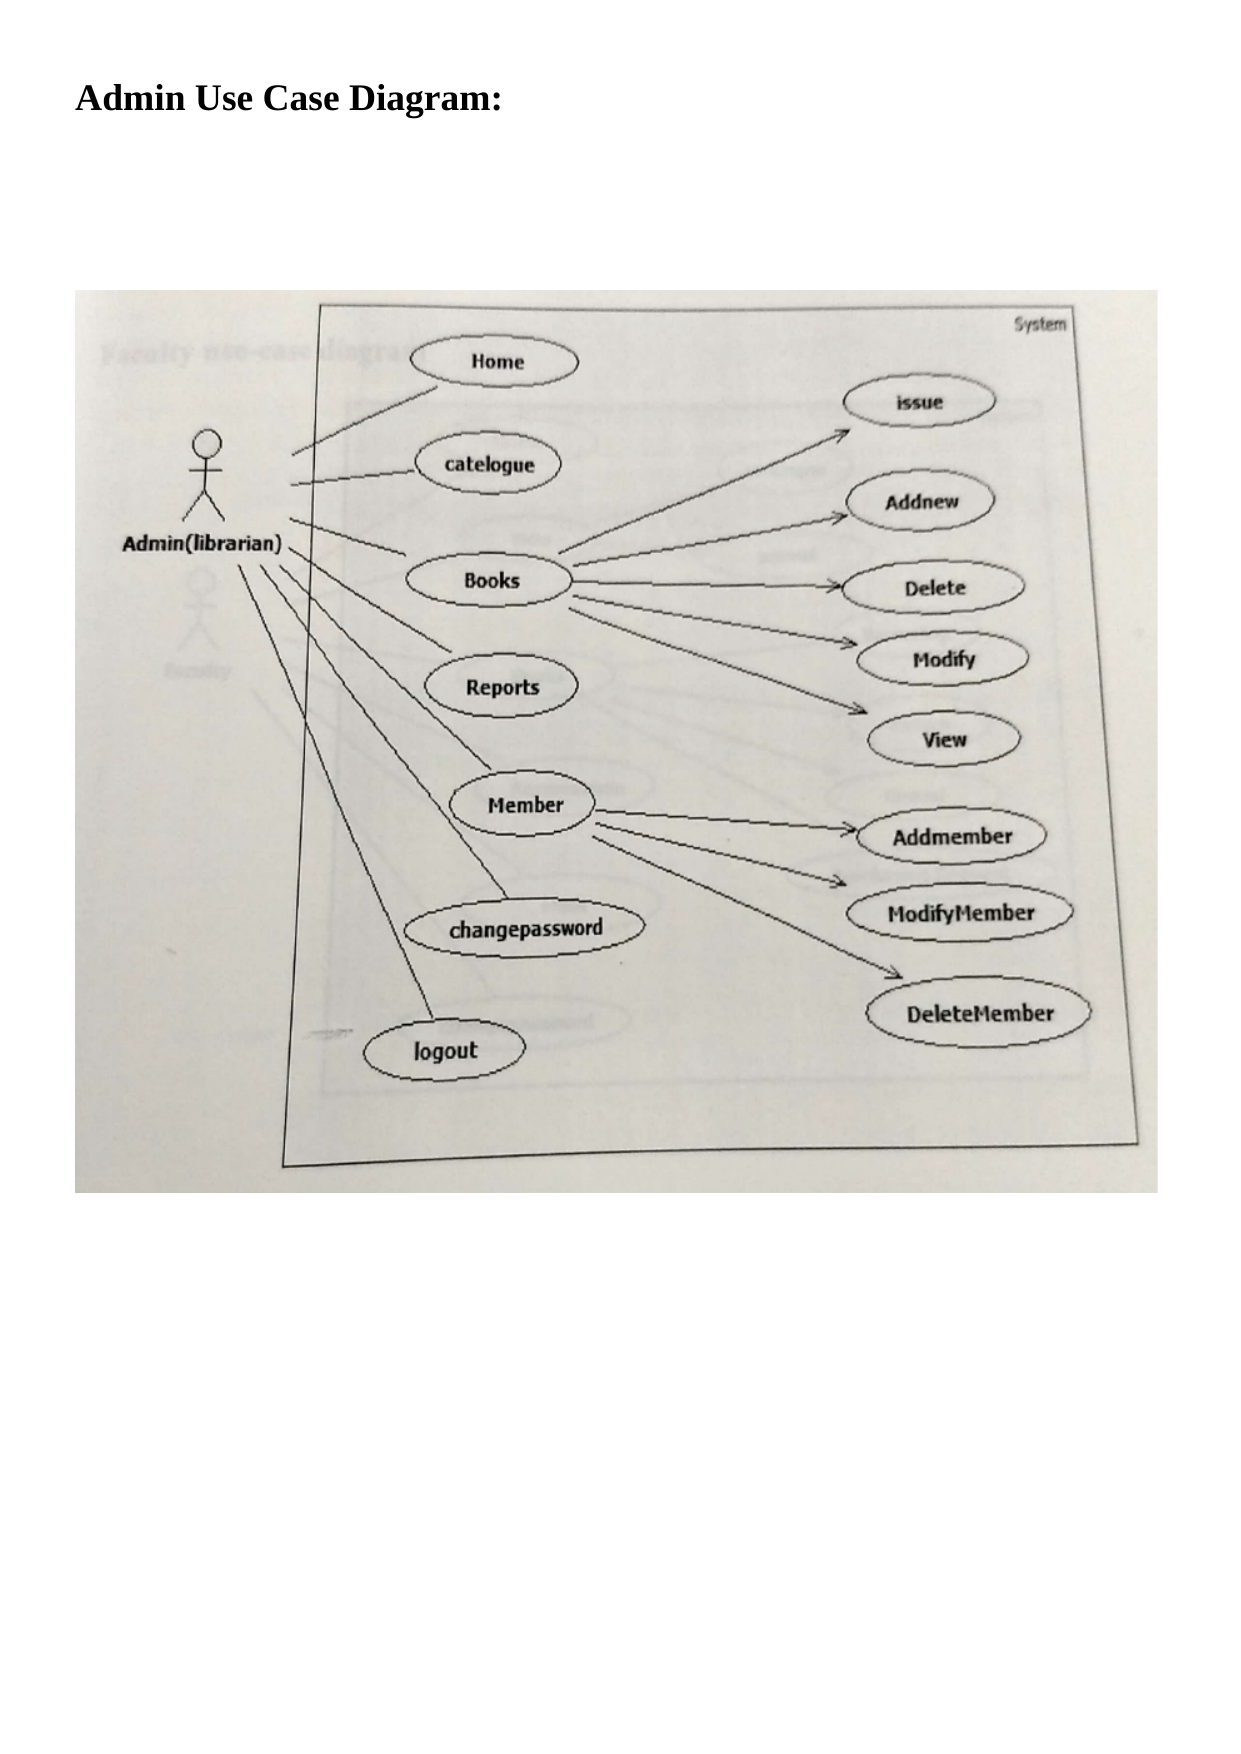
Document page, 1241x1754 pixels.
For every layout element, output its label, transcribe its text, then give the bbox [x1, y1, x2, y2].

picture [75, 290, 1158, 1193]
text Admin Use Case Diagram: [75, 75, 1165, 118]
